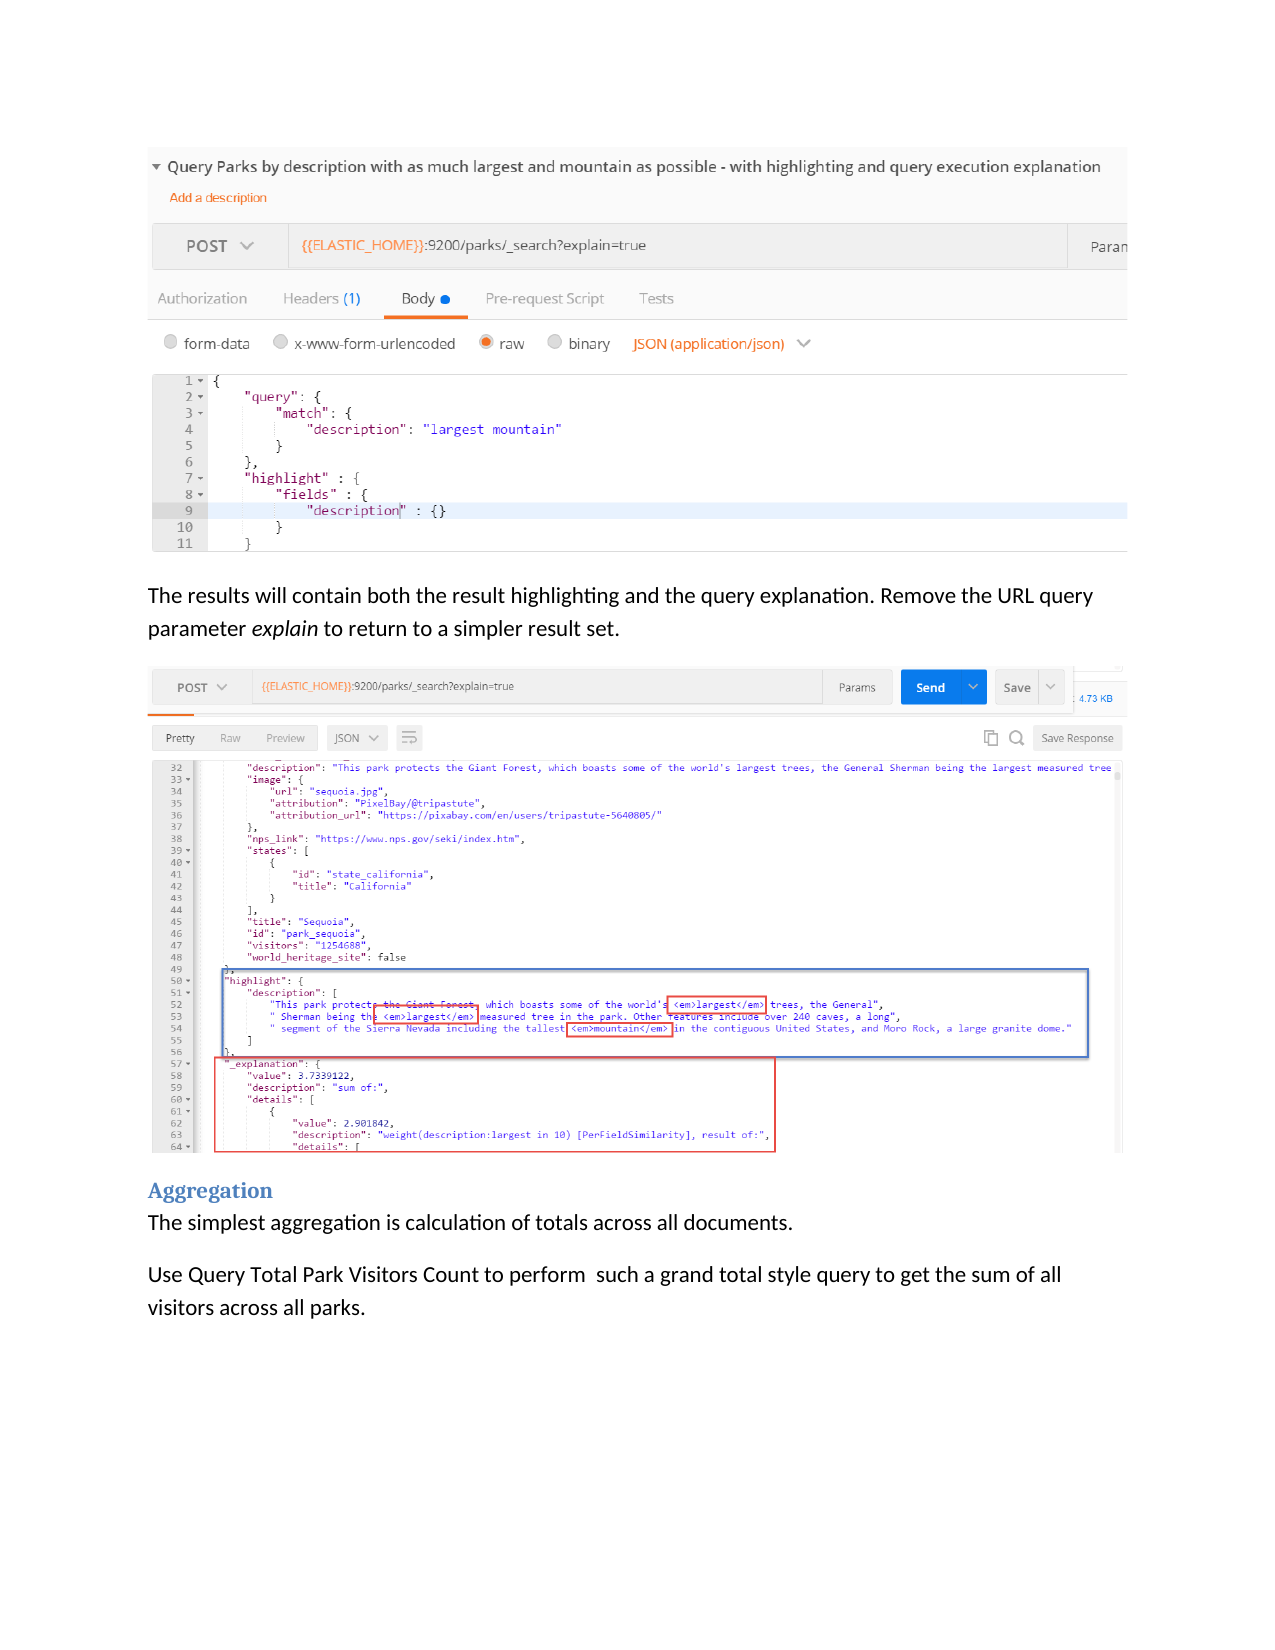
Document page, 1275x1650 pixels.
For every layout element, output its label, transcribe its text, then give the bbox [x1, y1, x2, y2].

text Use Query Total Park Visitors Count to perform such a grand total style query to get the sum of all visitors across all parks. [148, 1261, 1127, 1321]
subtitle Aggregation [148, 1177, 1127, 1204]
text The results will contain both the result highlighting and the query explanation. Remove the URL query parameter explain to return to a simpler result set. [148, 582, 1127, 642]
picture [147, 147, 1128, 557]
picture [147, 666, 1128, 1153]
text The simplest aggregation is calculation of totals across all documents. [148, 1208, 1127, 1236]
